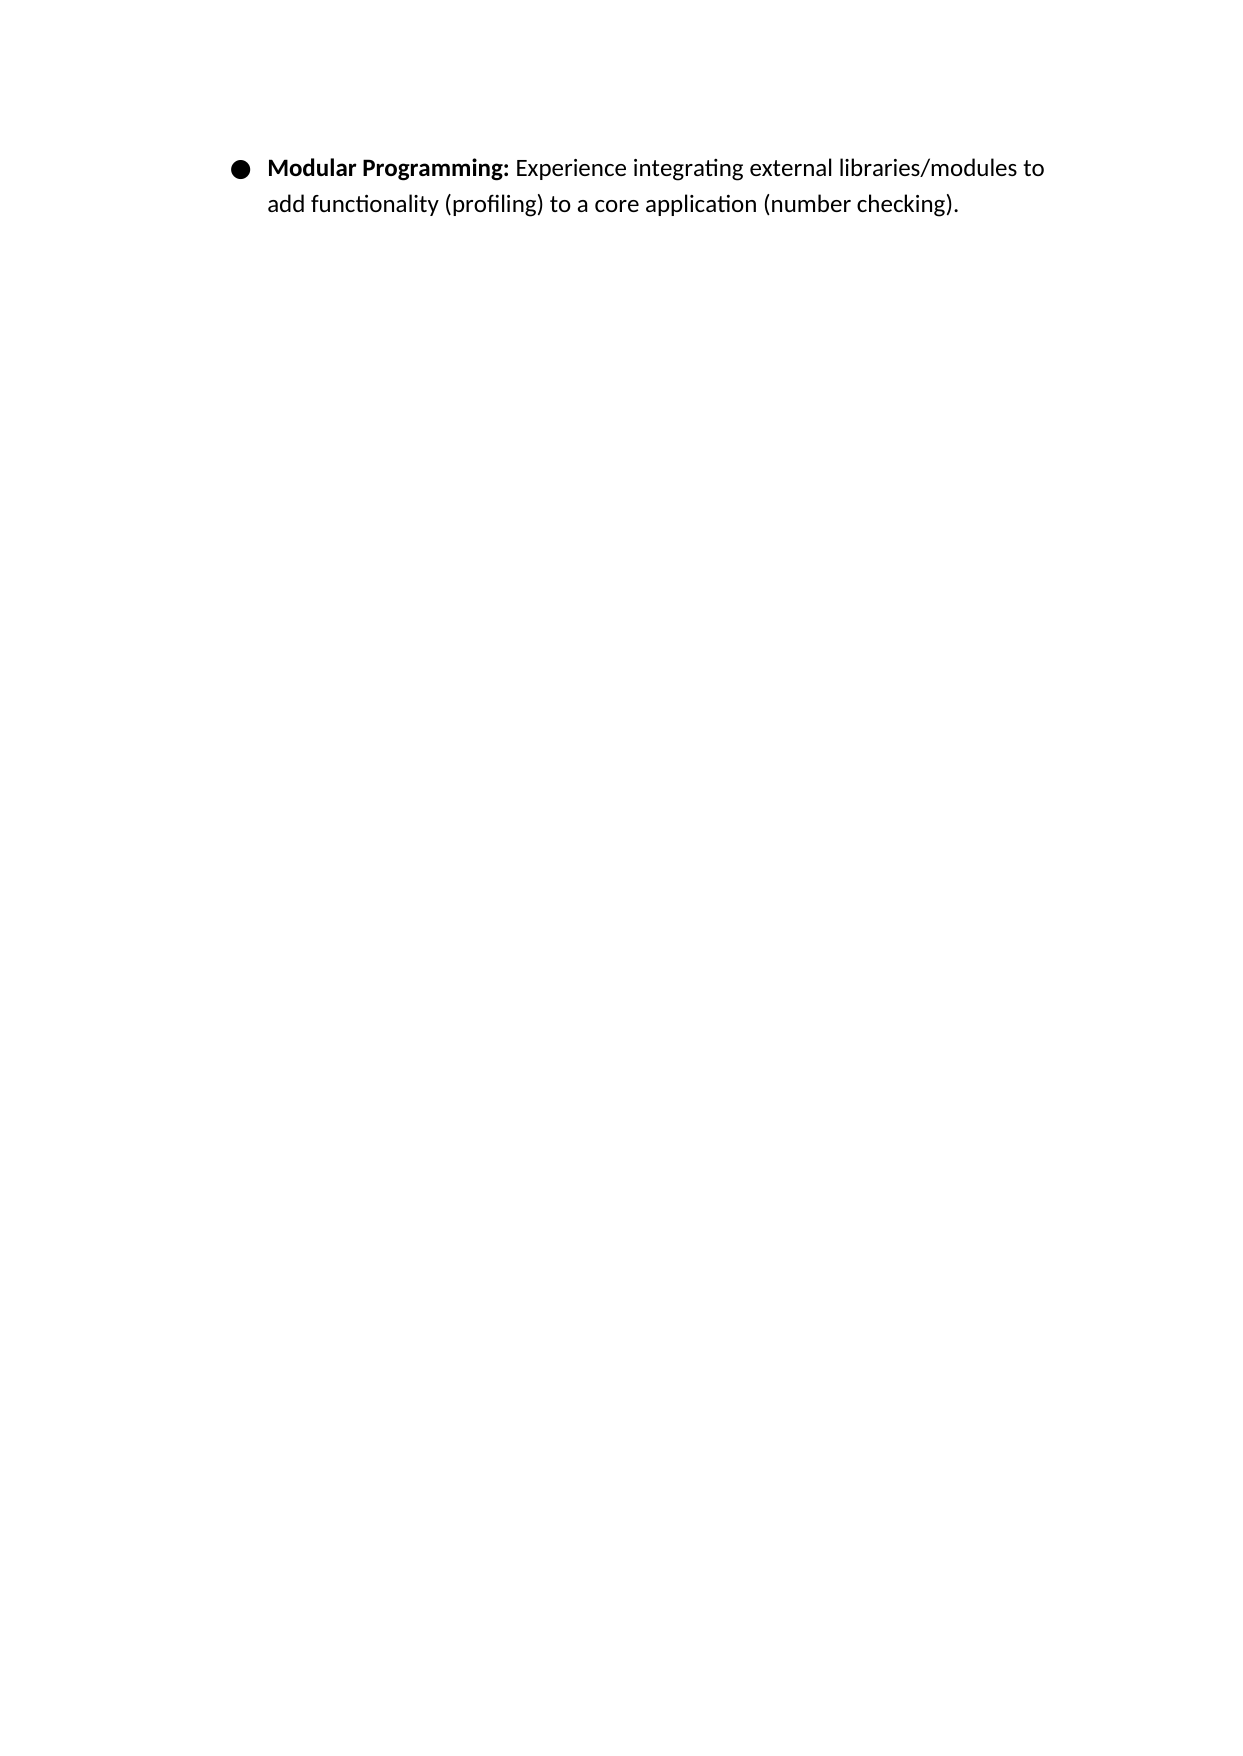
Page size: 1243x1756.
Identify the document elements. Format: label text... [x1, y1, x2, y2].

list Modular Programming: Experience integrating external libraries/modules to add functionality (profiling) to a core application (number checking). [229, 150, 1087, 218]
